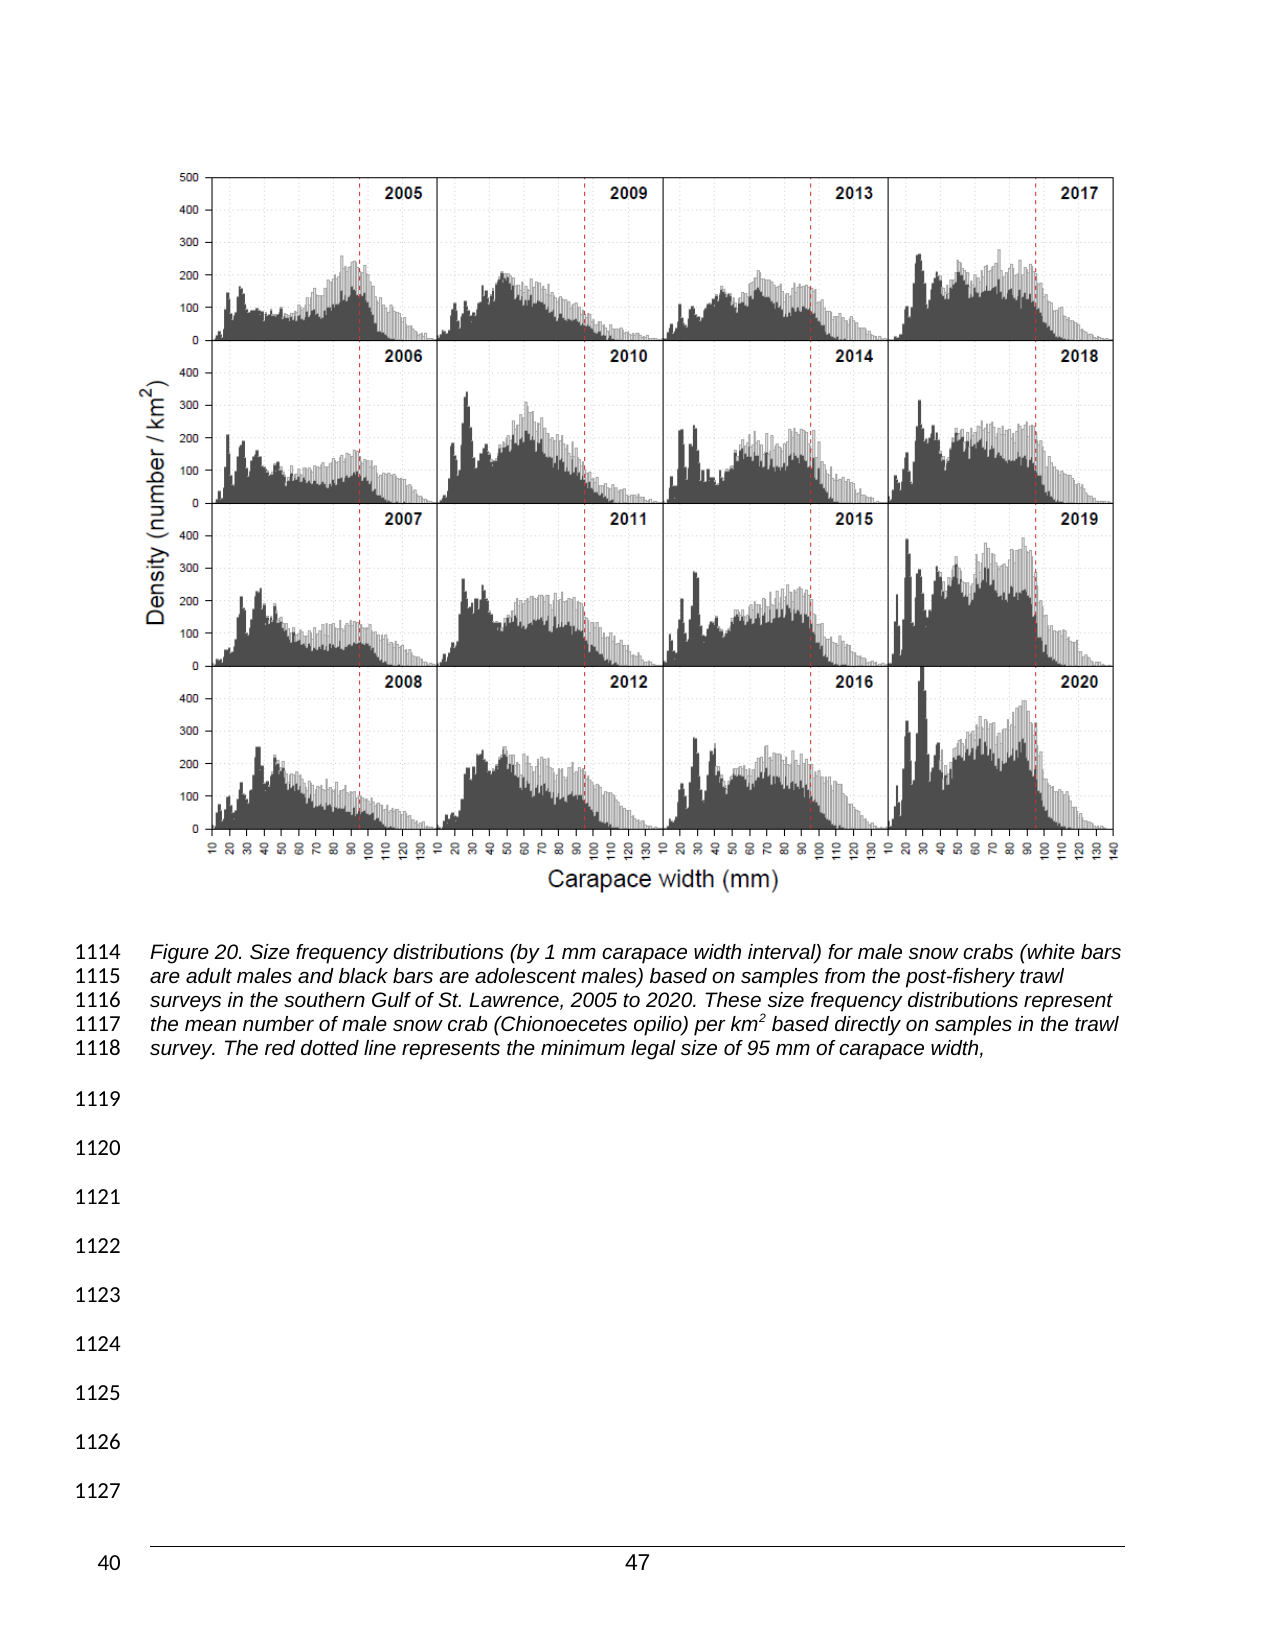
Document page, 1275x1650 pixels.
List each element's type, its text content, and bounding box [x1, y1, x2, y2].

text Figure 20. Size frequency distributions (by 1 mm carapace width interval) for male snow crabs (white bars are adult males and black bars are adolescent males) based on samples from the post-fishery trawl surveys in the southern Gulf of St. Lawrence, 2005 to 2020. These size frequency distributions represent the mean number of male snow crab (Chionoecetes opilio) per km2 based directly on samples in the trawl survey. The red dotted line represents the minimum legal size of 95 mm of carapace width, [150, 939, 1125, 1059]
